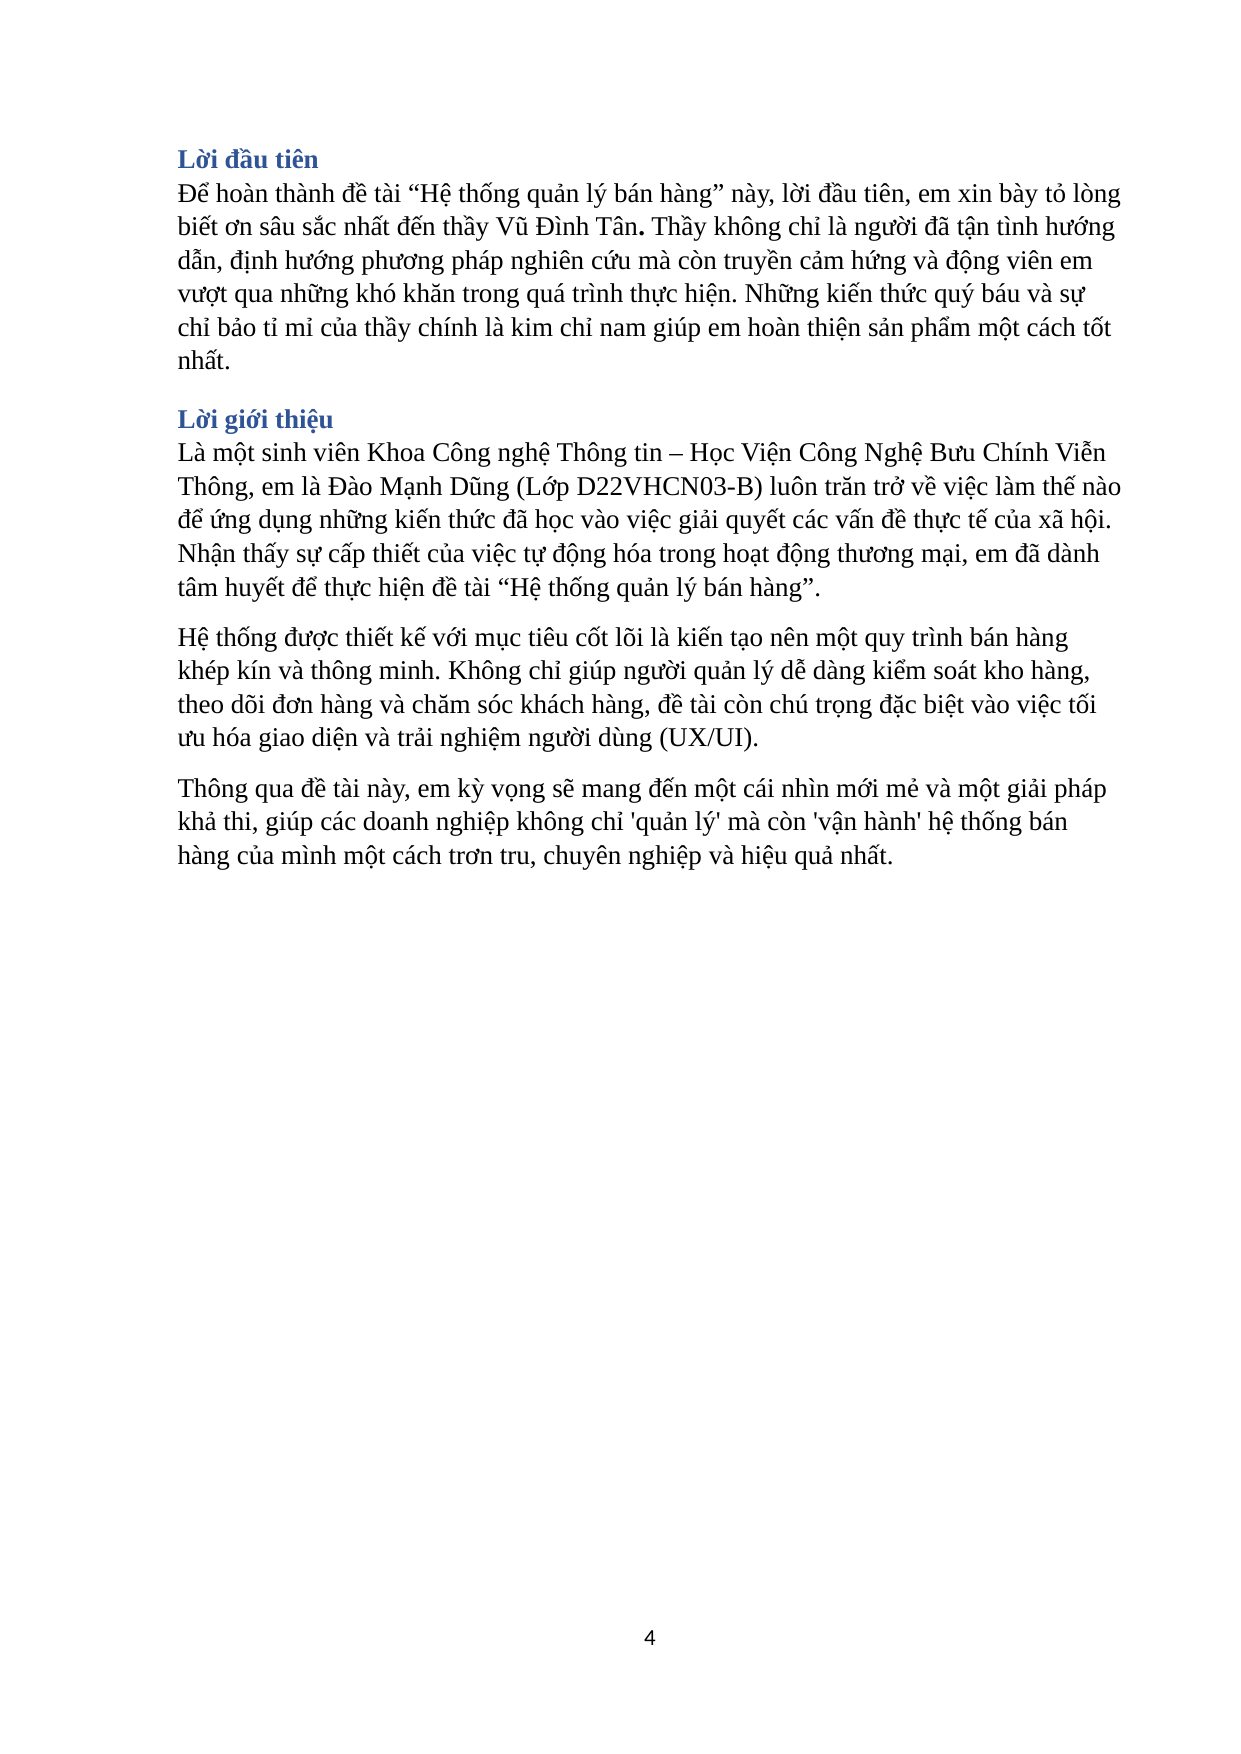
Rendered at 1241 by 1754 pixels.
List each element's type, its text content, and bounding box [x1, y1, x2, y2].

text Là một sinh viên Khoa Công nghệ Thông tin – Học Viện Công Nghệ Bưu Chính Viễn Thông, em là Đào Mạnh Dũng (Lớp D22VHCN03-B) luôn trăn trở về việc làm thế nào để ứng dụng những kiến thức đã học vào việc giải quyết các vấn đề thực tế của xã hội. Nhận thấy sự cấp thiết của việc tự động hóa trong hoạt động thương mại, em đã dành tâm huyết để thực hiện đề tài “Hệ thống quản lý bán hàng”. [177, 436, 1122, 602]
text Để hoàn thành đề tài “Hệ thống quản lý bán hàng” này, lời đầu tiên, em xin bày tỏ lòng biết ơn sâu sắc nhất đến thầy Vũ Đình Tân. Thầy không chỉ là người đã tận tình hướng dẫn, định hướng phương pháp nghiên cứu mà còn truyền cảm hứng và động viên em vượt qua những khó khăn trong quá trình thực hiện. Những kiến thức quý báu và sự chỉ bảo tỉ mỉ của thầy chính là kim chỉ nam giúp em hoàn thiện sản phẩm một cách tốt nhất. [177, 177, 1122, 376]
subtitle Lời giới thiệu [177, 403, 1122, 434]
subtitle Lời đầu tiên [177, 143, 1122, 174]
text Thông qua đề tài này, em kỳ vọng sẽ mang đến một cái nhìn mới mẻ và một giải pháp khả thi, giúp các doanh nghiệp không chỉ 'quản lý' mà còn 'vận hành' hệ thống bán hàng của mình một cách trơn tru, chuyên nghiệp và hiệu quả nhất. [177, 772, 1122, 870]
text Hệ thống được thiết kế với mục tiêu cốt lõi là kiến tạo nên một quy trình bán hàng khép kín và thông minh. Không chỉ giúp người quản lý dễ dàng kiểm soát kho hàng, theo dõi đơn hàng và chăm sóc khách hàng, đề tài còn chú trọng đặc biệt vào việc tối ưu hóa giao diện và trải nghiệm người dùng (UX/UI). [177, 621, 1122, 753]
